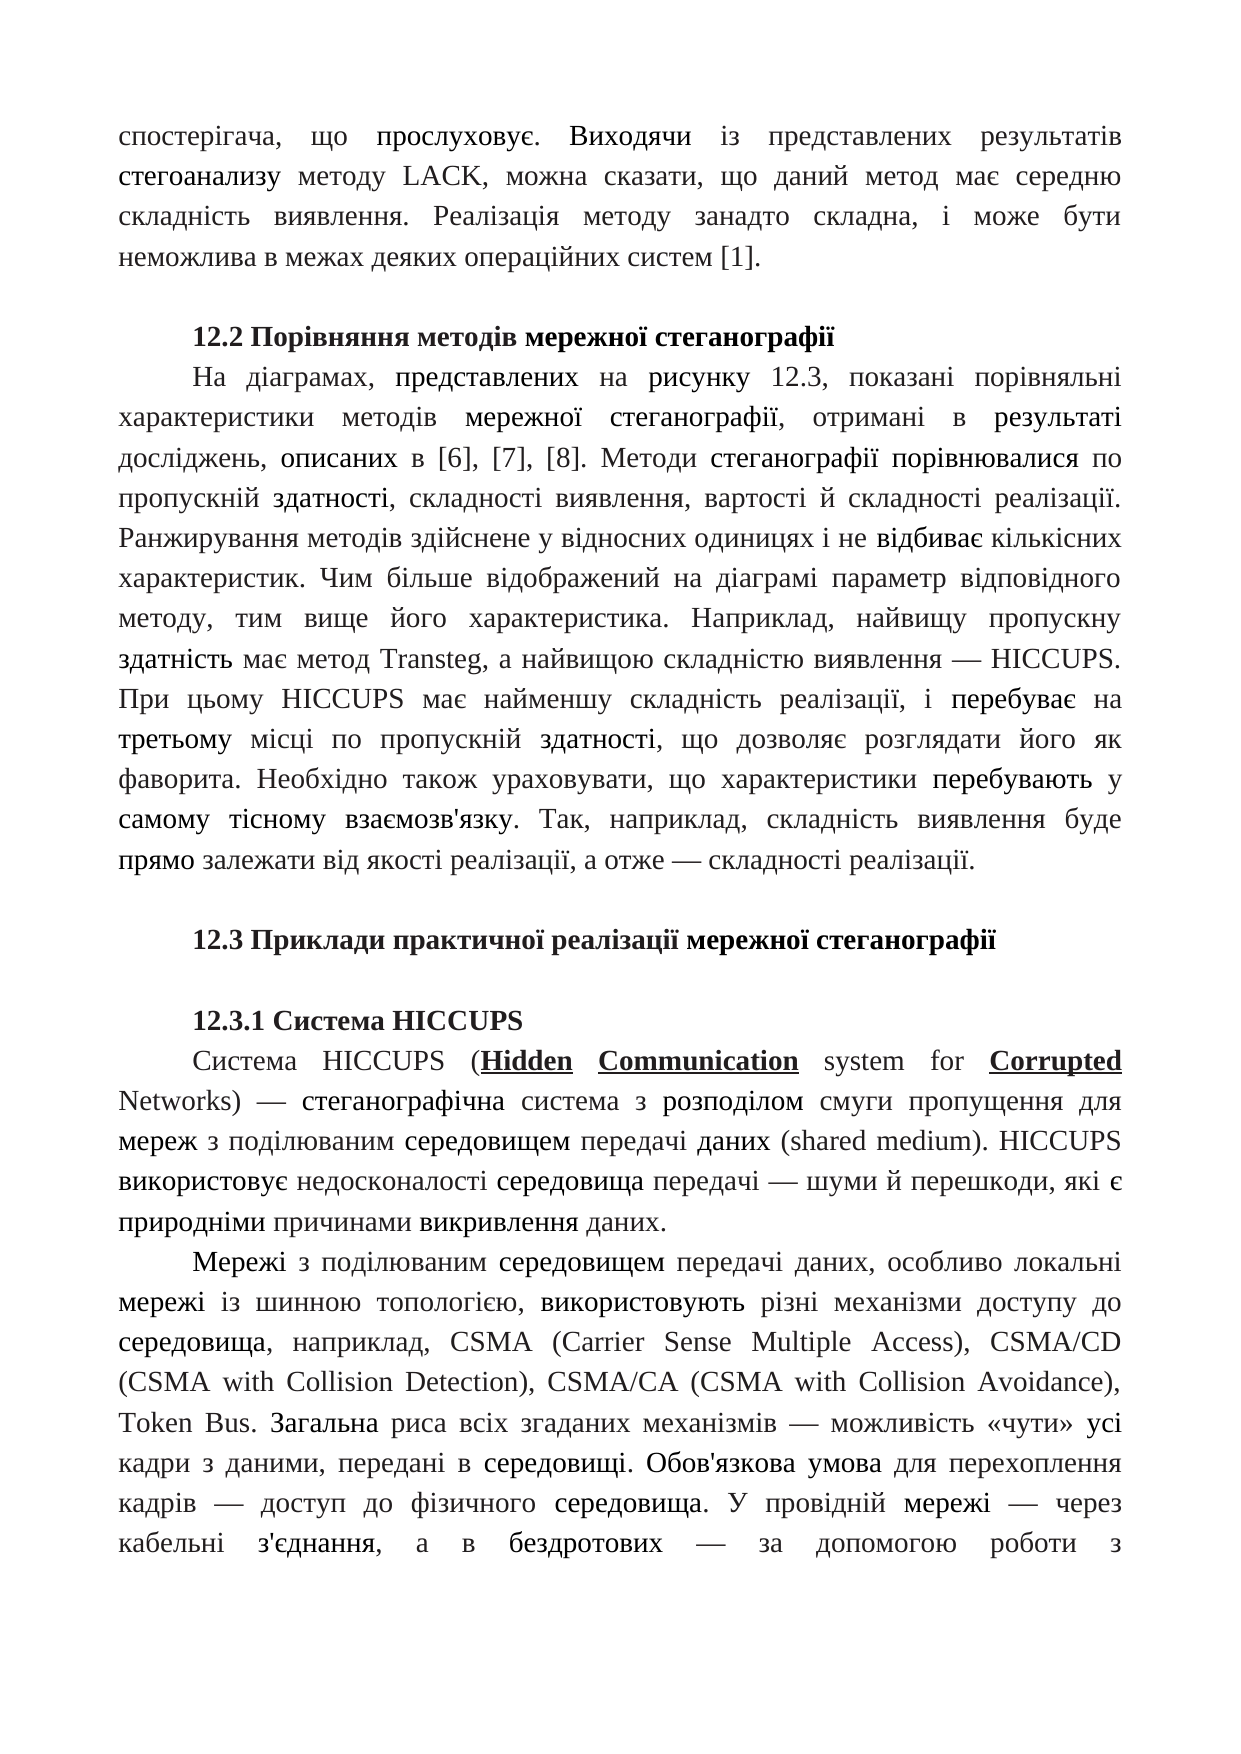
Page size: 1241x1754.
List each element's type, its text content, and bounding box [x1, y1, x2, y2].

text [118, 118, 1122, 272]
text 12.2 Порівняння методів мережної стеганографії [118, 319, 1122, 353]
text 12.3 Приклади практичної реалізації мережної стеганографії [118, 922, 1122, 956]
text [118, 1244, 1122, 1559]
text Система HICCUPS (Hidden Communication system for Corrupted Networks) — стеганографічна система з розподілом смуги пропущення для мереж з поділюваним середовищем передачі даних (shared medium). HICCUPS використовує недосконалості середовища передачі — шуми й перешкоди, які є природніми причинами викривлення даних. [118, 1043, 1122, 1237]
text На діаграмах, представлених на рисунку 12.3, показані порівняльні характеристики методів мережної стеганографії, отримані в результаті досліджень, описаних в [6], [7], [8]. Методи стеганографії порівнювалися по пропускній здатності, складності виявлення, вартості й складності реалізації. Ранжирування методів здійснене у відносних одиницях і не відбиває кількісних характеристик. Чим більше відображений на діаграмі параметр відповідного методу, тим вище його характеристика. Наприклад, найвищу пропускну здатність має метод Transteg, а найвищою складністю виявлення — HICCUPS. При цьому HICCUPS має найменшу складність реалізації, і перебуває на третьому місці по пропускній здатності, що дозволяє розглядати його як фаворита. Необхідно також ураховувати, що характеристики перебувають у самому тісному взаємозв'язку. Так, наприклад, складність виявлення буде прямо залежати від якості реалізації, а отже — складності реалізації. [118, 359, 1122, 875]
text 12.3.1 Система HICCUPS [118, 1003, 1122, 1036]
